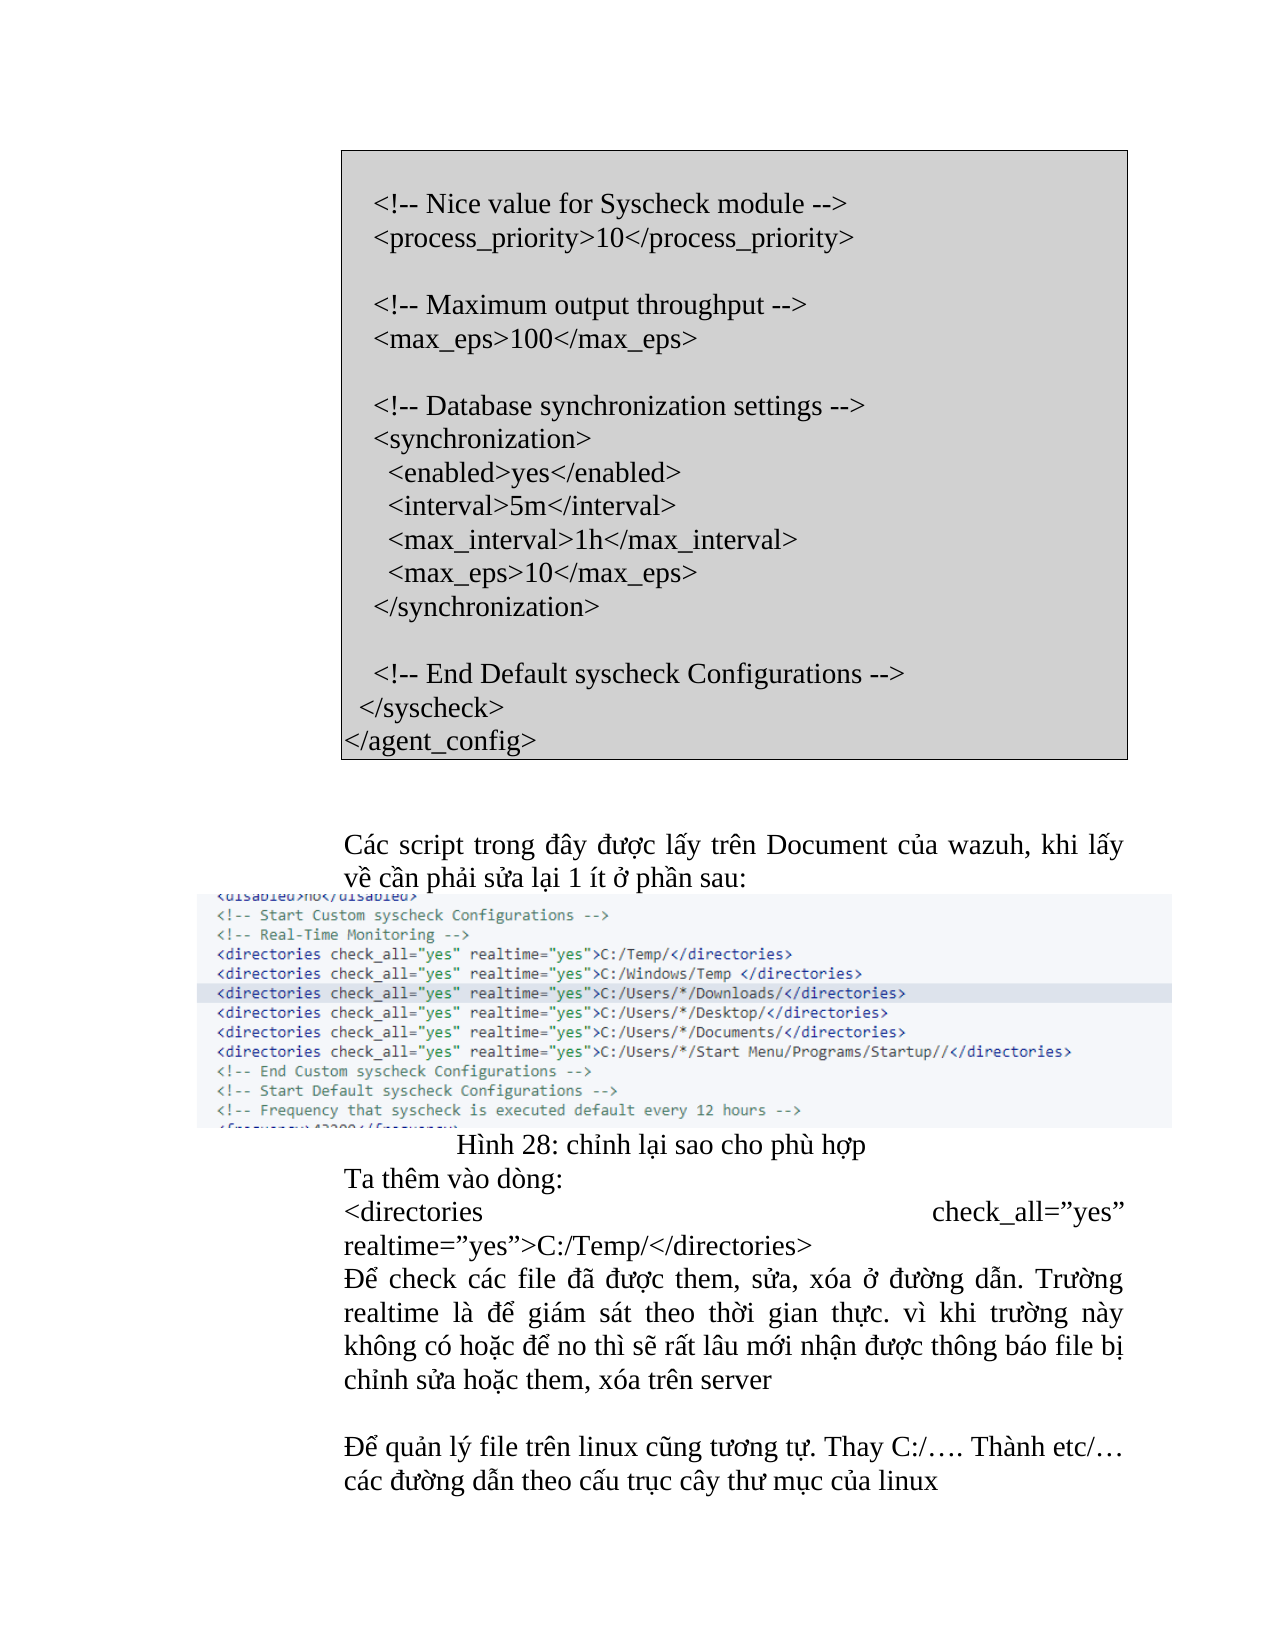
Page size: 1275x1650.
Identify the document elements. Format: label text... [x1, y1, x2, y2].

text <process_priority>10</process_priority> [342, 217, 1127, 251]
text <directories check_all=”yes” realtime=”yes”>C:/Temp/</directories> [344, 1194, 1125, 1261]
text <!-- Nice value for Syscheck module --> [342, 183, 1127, 217]
text </synchronization> [342, 586, 1127, 619]
text Ta thêm vào dòng: [344, 1161, 1125, 1194]
text </syscheck> [342, 687, 1127, 720]
text <max_eps>100</max_eps> [342, 318, 1127, 351]
text <max_interval>1h</max_interval> [342, 519, 1127, 552]
text <enabled>yes</enabled> [342, 452, 1127, 485]
text <!-- Maximum output throughput --> [342, 284, 1127, 318]
text Hình 28: chỉnh lại sao cho phù hợp [197, 1128, 1125, 1161]
text Các script trong đây được lấy trên Document của wazuh, khi lấy về cần phải sửa lại 1 ít ở phần sau: [344, 827, 1125, 894]
text <!-- End Default syscheck Configurations --> [342, 653, 1127, 687]
text Để quản lý file trên linux cũng tương tự. Thay C:/…. Thành etc/… các đường dẫn theo cấu trục cây thư mục của linux [344, 1429, 1125, 1496]
picture [196, 894, 1172, 1128]
text <synchronization> [342, 418, 1127, 452]
text <interval>5m</interval> [342, 485, 1127, 519]
text </agent_config> [342, 720, 1127, 759]
text <max_eps>10</max_eps> [342, 552, 1127, 586]
text Để check các file đã được them, sửa, xóa ở đường dẫn. Trường realtime là để giám sát theo thời gian thực. vì khi trường này không có hoặc để no thì sẽ rất lâu mới nhận được thông báo file bị chỉnh sửa hoặc them, xóa trên server [344, 1261, 1125, 1396]
text <!-- Database synchronization settings --> [342, 385, 1127, 418]
